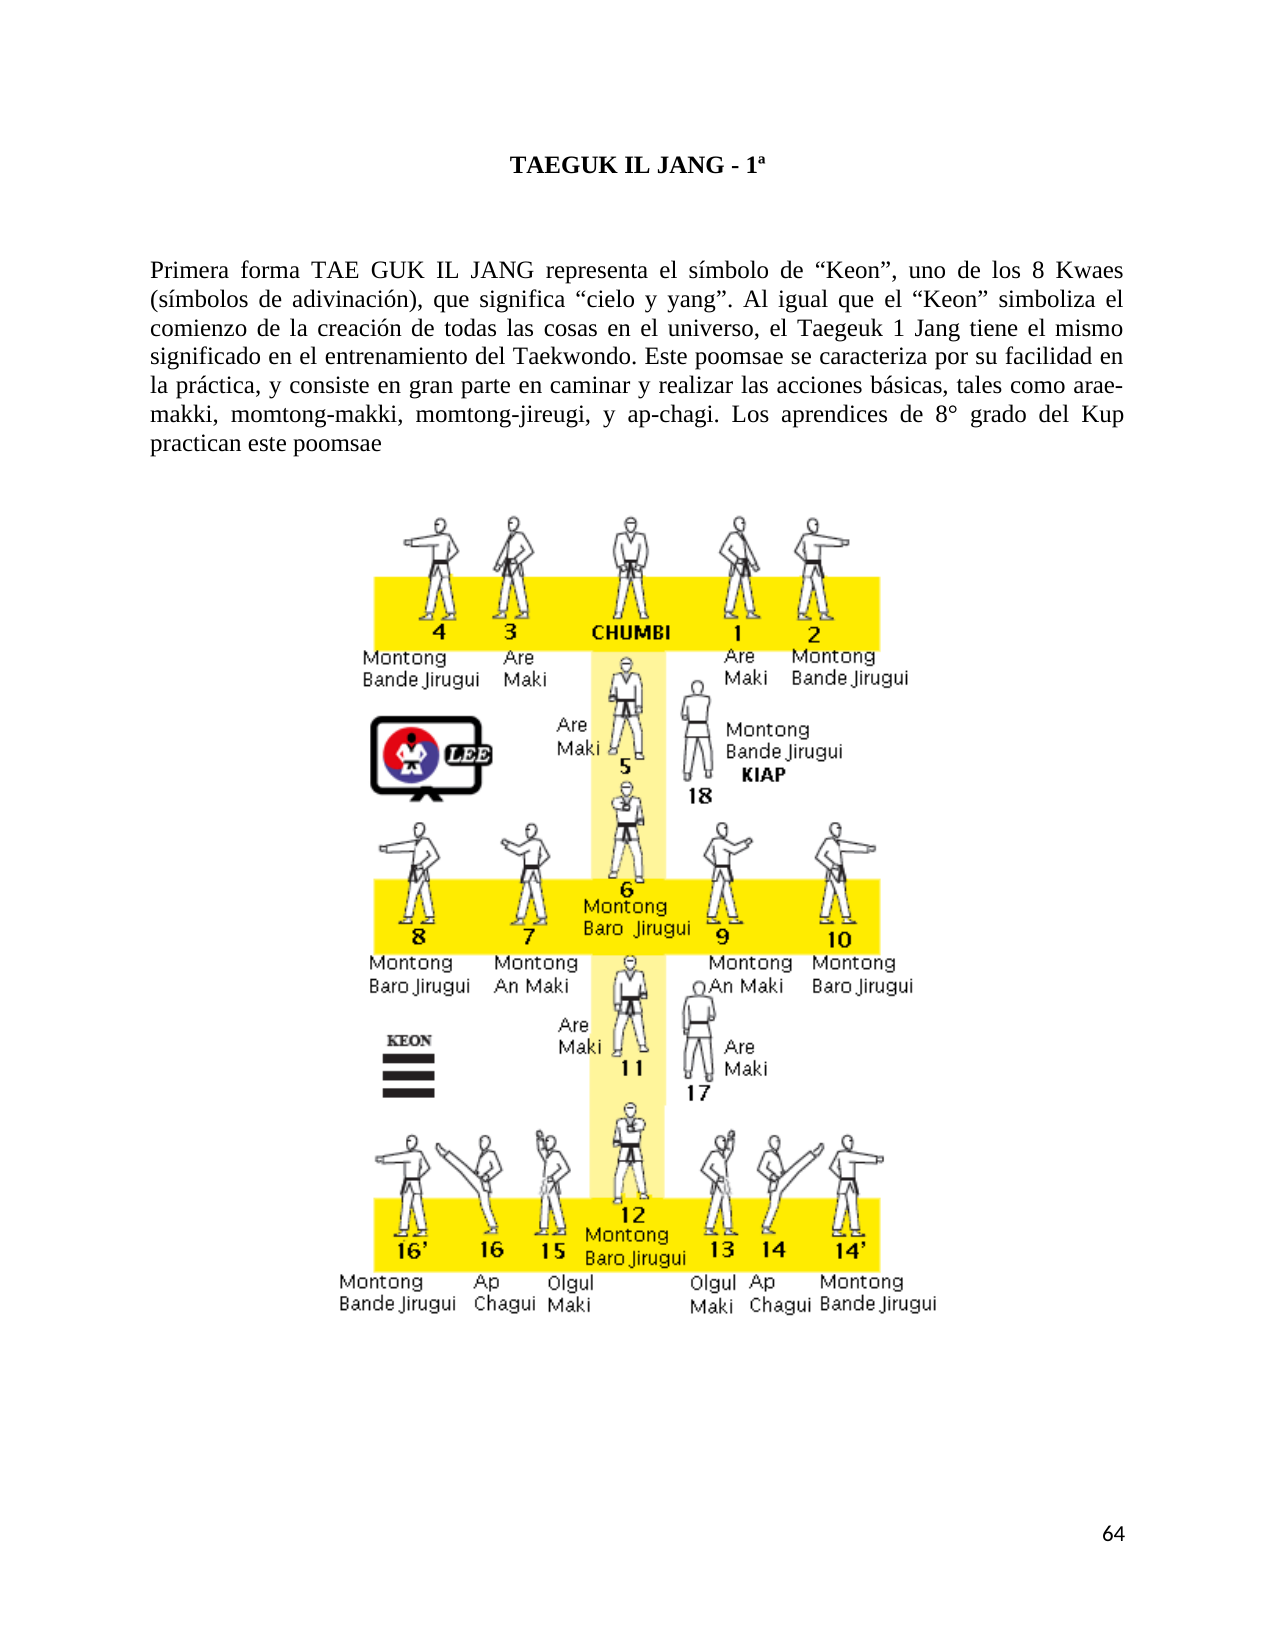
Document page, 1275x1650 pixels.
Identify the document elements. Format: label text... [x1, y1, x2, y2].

text Primera forma TAE GUK IL JANG representa el símbolo de “Keon”, uno de los 8 Kwaes (símbolos de adivinación), que significa “cielo y yang”. Al igual que el “Keon” simboliza el comienzo de la creación de todas las cosas en el universo, el Taegeuk 1 Jang tiene el mismo significado en el entrenamiento del Taekwondo. Este poomsae se caracteriza por su facilidad en la práctica, y consiste en gran parte en caminar y realizar las acciones básicas, tales como arae-makki, momtong-makki, momtong-jireugi, y ap-chagi. Los aprendices de 8° grado del Kup practican este poomsae [150, 255, 1125, 456]
picture [333, 513, 942, 1320]
text TAEGUK IL JANG - 1ª [150, 150, 1125, 179]
